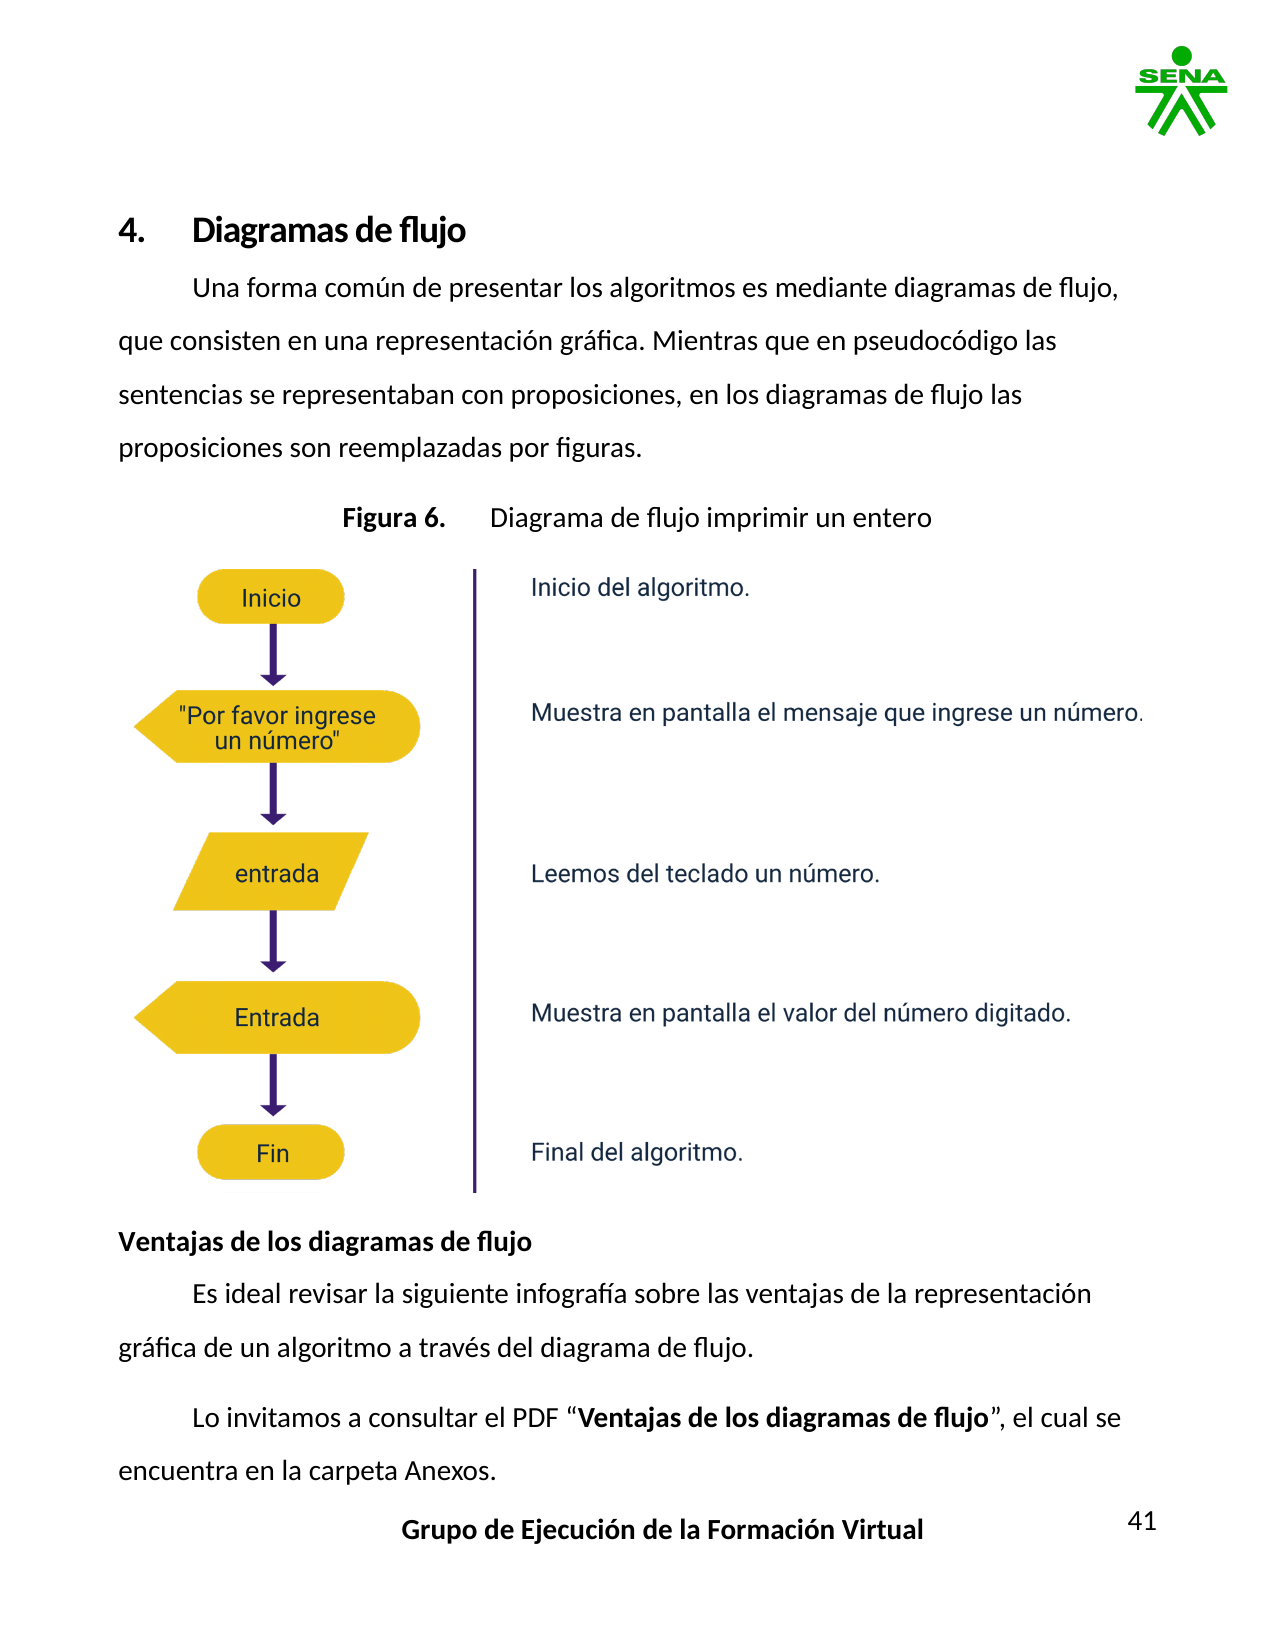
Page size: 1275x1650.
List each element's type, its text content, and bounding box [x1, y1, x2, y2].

text Diagrama de flujo imprimir un entero [118, 499, 1157, 535]
picture [132, 569, 1143, 1193]
text Lo invitamos a consultar el PDF “Ventajas de los diagramas de flujo”, el cual se encuentra en la carpeta Anexos. [118, 1399, 1157, 1488]
subtitle Ventajas de los diagramas de flujo [118, 1223, 1157, 1259]
text Una forma común de presentar los algoritmos es mediante diagramas de flujo, que consisten en una representación gráfica. Mientras que en pseudocódigo las sentencias se representaban con proposiciones, en los diagramas de flujo las proposiciones son reemplazadas por figuras. [118, 269, 1157, 465]
picture [1135, 46, 1228, 136]
subtitle Diagramas de flujo [118, 206, 1157, 252]
text Es ideal revisar la siguiente infografía sobre las ventajas de la representación gráfica de un algoritmo a través del diagrama de flujo. [118, 1275, 1157, 1364]
